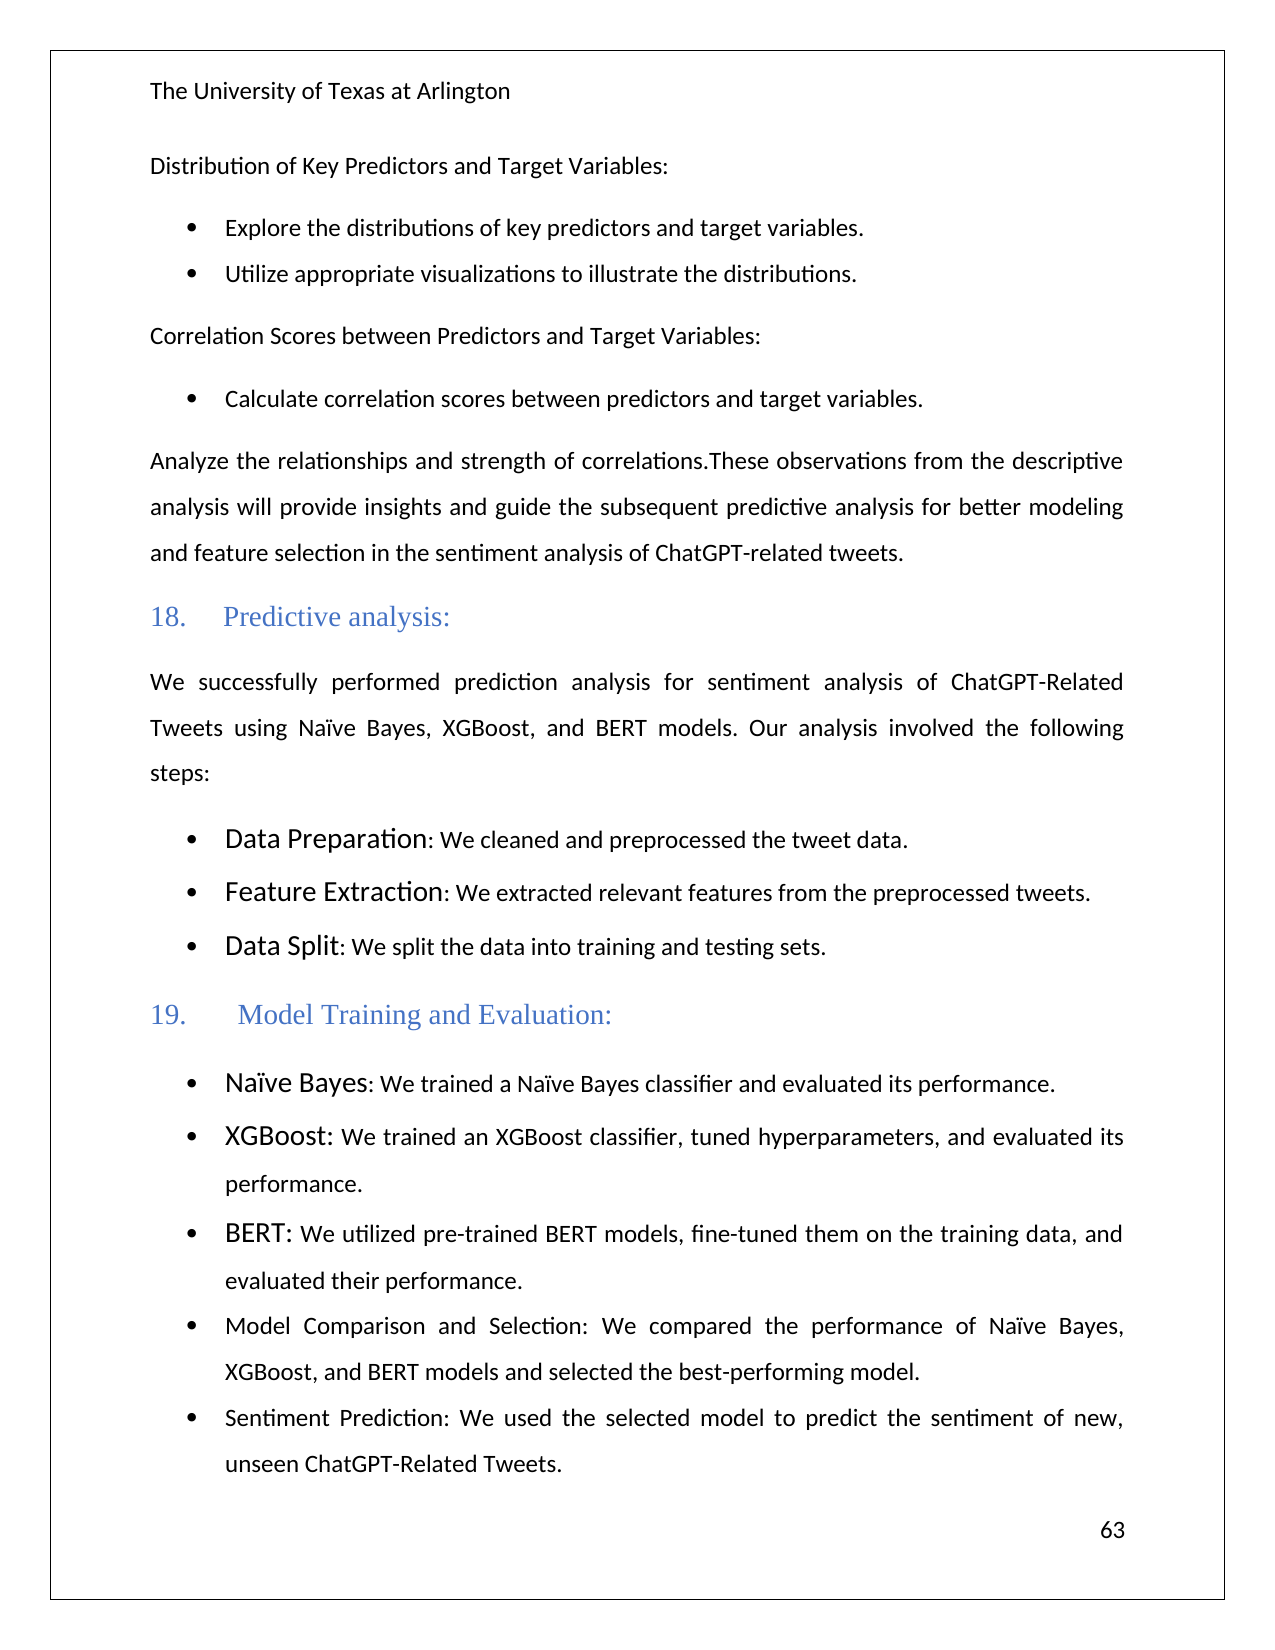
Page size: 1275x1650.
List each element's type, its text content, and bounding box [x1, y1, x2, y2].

list Calculate correlation scores between predictors and target variables. [187, 383, 1125, 413]
text 19. Model Training and Evaluation: [150, 997, 1125, 1031]
list Data Preparation: We cleaned and preprocessed the tweet data. [187, 820, 1125, 856]
list XGBoost: We trained an XGBoost classifier, tuned hyperparameters, and evaluated its performance. [187, 1117, 1125, 1199]
text Distribution of Key Predictors and Target Variables: [150, 150, 1125, 181]
list Naïve Bayes: We trained a Naïve Bayes classifier and evaluated its performance. [187, 1064, 1125, 1099]
text Analyze the relationships and strength of correlations.These observations from the descriptive analysis will provide insights and guide the subsequent predictive analysis for better modeling and feature selection in the sentiment analysis of ChatGPT-related tweets. [150, 445, 1125, 567]
list Data Split: We split the data into training and testing sets. [187, 927, 1125, 962]
text 18. Predictive analysis: [150, 599, 1125, 633]
list Feature Extraction: We extracted relevant features from the preprocessed tweets. [187, 873, 1125, 909]
list Utilize appropriate visualizations to illustrate the distributions. [187, 258, 1125, 289]
text Correlation Scores between Predictors and Target Variables: [150, 321, 1125, 351]
list Explore the distributions of key predictors and target variables. [187, 212, 1125, 243]
list Sentiment Prediction: We used the selected model to predict the sentiment of new, unseen ChatGPT-Related Tweets. [187, 1402, 1125, 1478]
text We successfully performed prediction analysis for sentiment analysis of ChatGPT-Related Tweets using Naïve Bayes, XGBoost, and BERT models. Our analysis involved the following steps: [150, 666, 1125, 788]
list Model Comparison and Selection: We compared the performance of Naïve Bayes, XGBoost, and BERT models and selected the best-performing model. [187, 1311, 1125, 1387]
list BERT: We utilized pre-trained BERT models, fine-tuned them on the training data, and evaluated their performance. [187, 1214, 1125, 1295]
